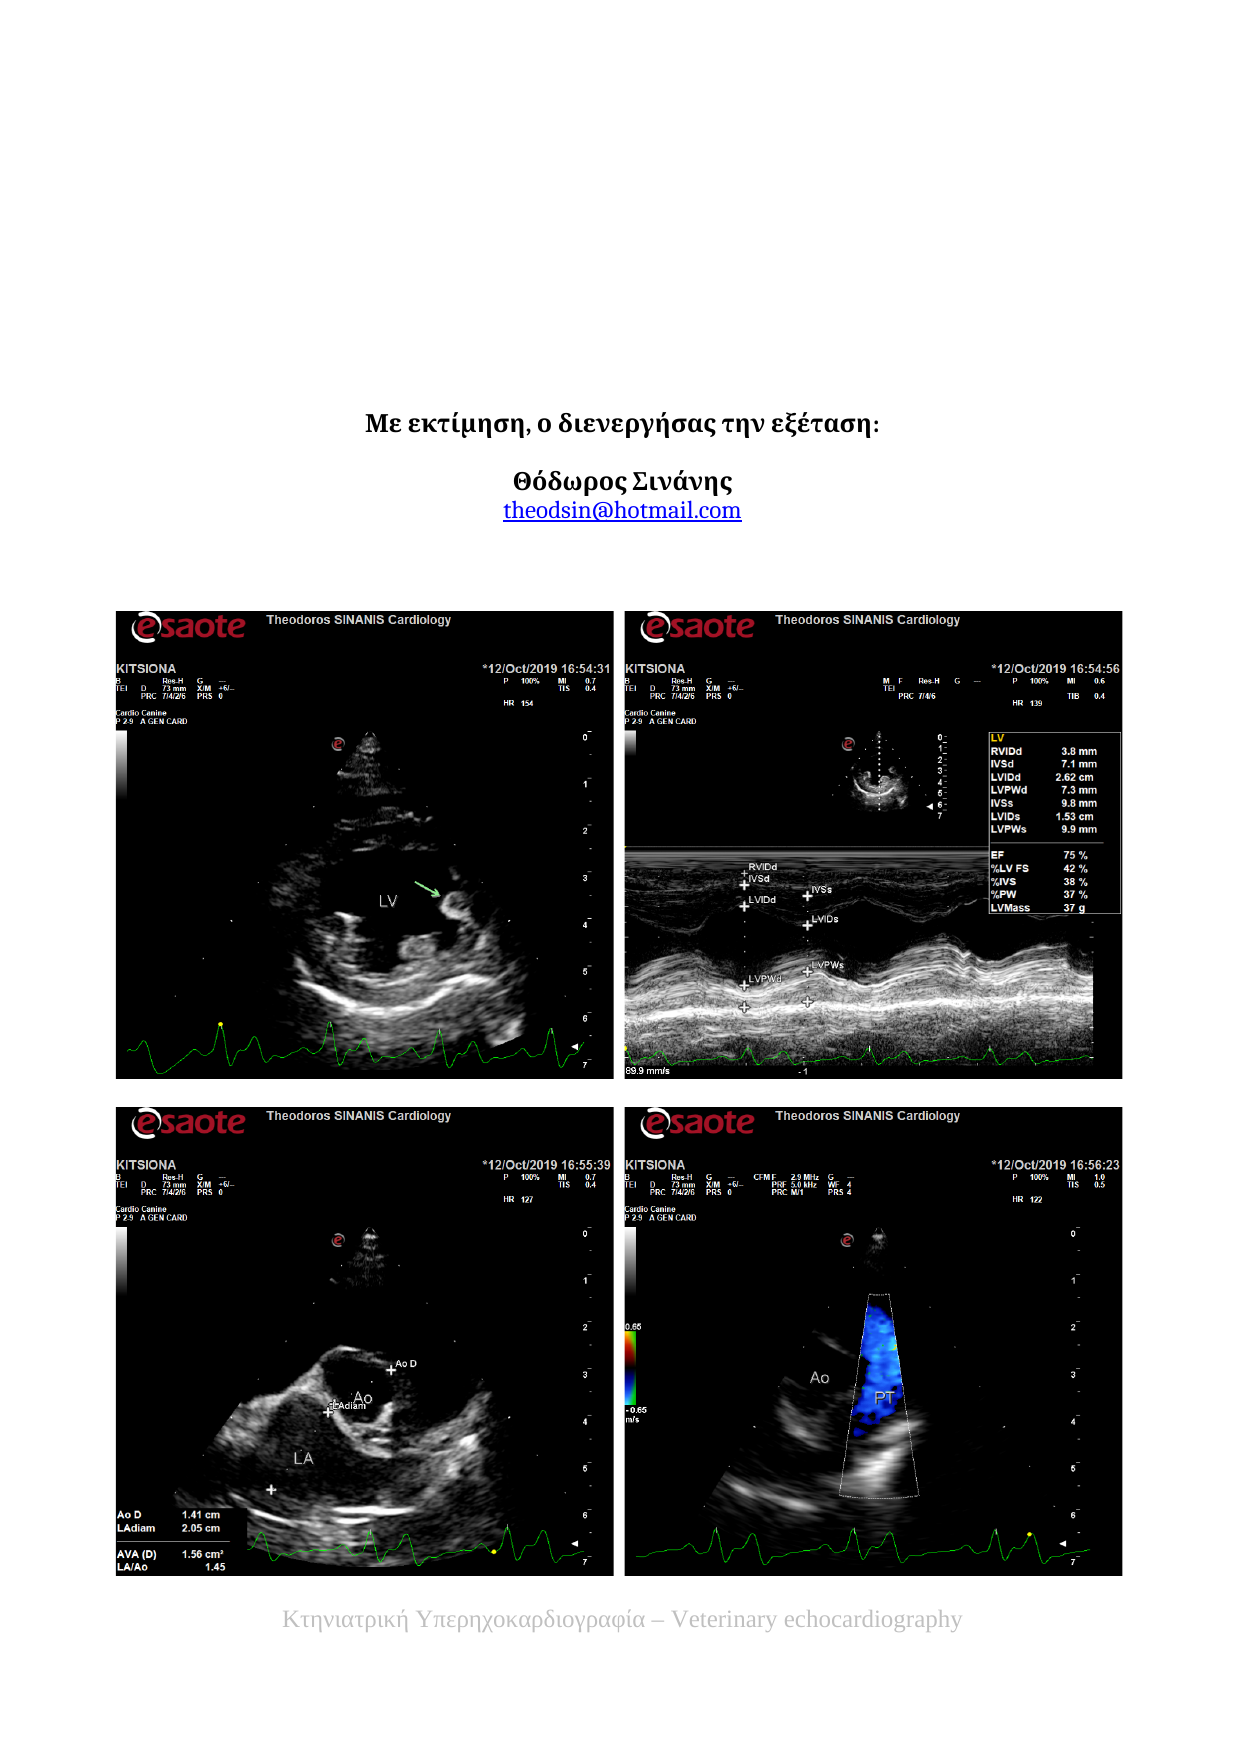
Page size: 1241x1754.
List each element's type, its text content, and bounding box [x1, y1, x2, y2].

text theodsin@hotmail.com [148, 496, 1097, 525]
picture [115, 1107, 614, 1576]
text Θόδωρος Σινάνης [148, 467, 1097, 496]
picture [624, 611, 1123, 1079]
picture [624, 1107, 1123, 1576]
text Με εκτίμηση, ο διενεργήσας την εξέταση: [148, 410, 1097, 439]
picture [115, 611, 614, 1079]
